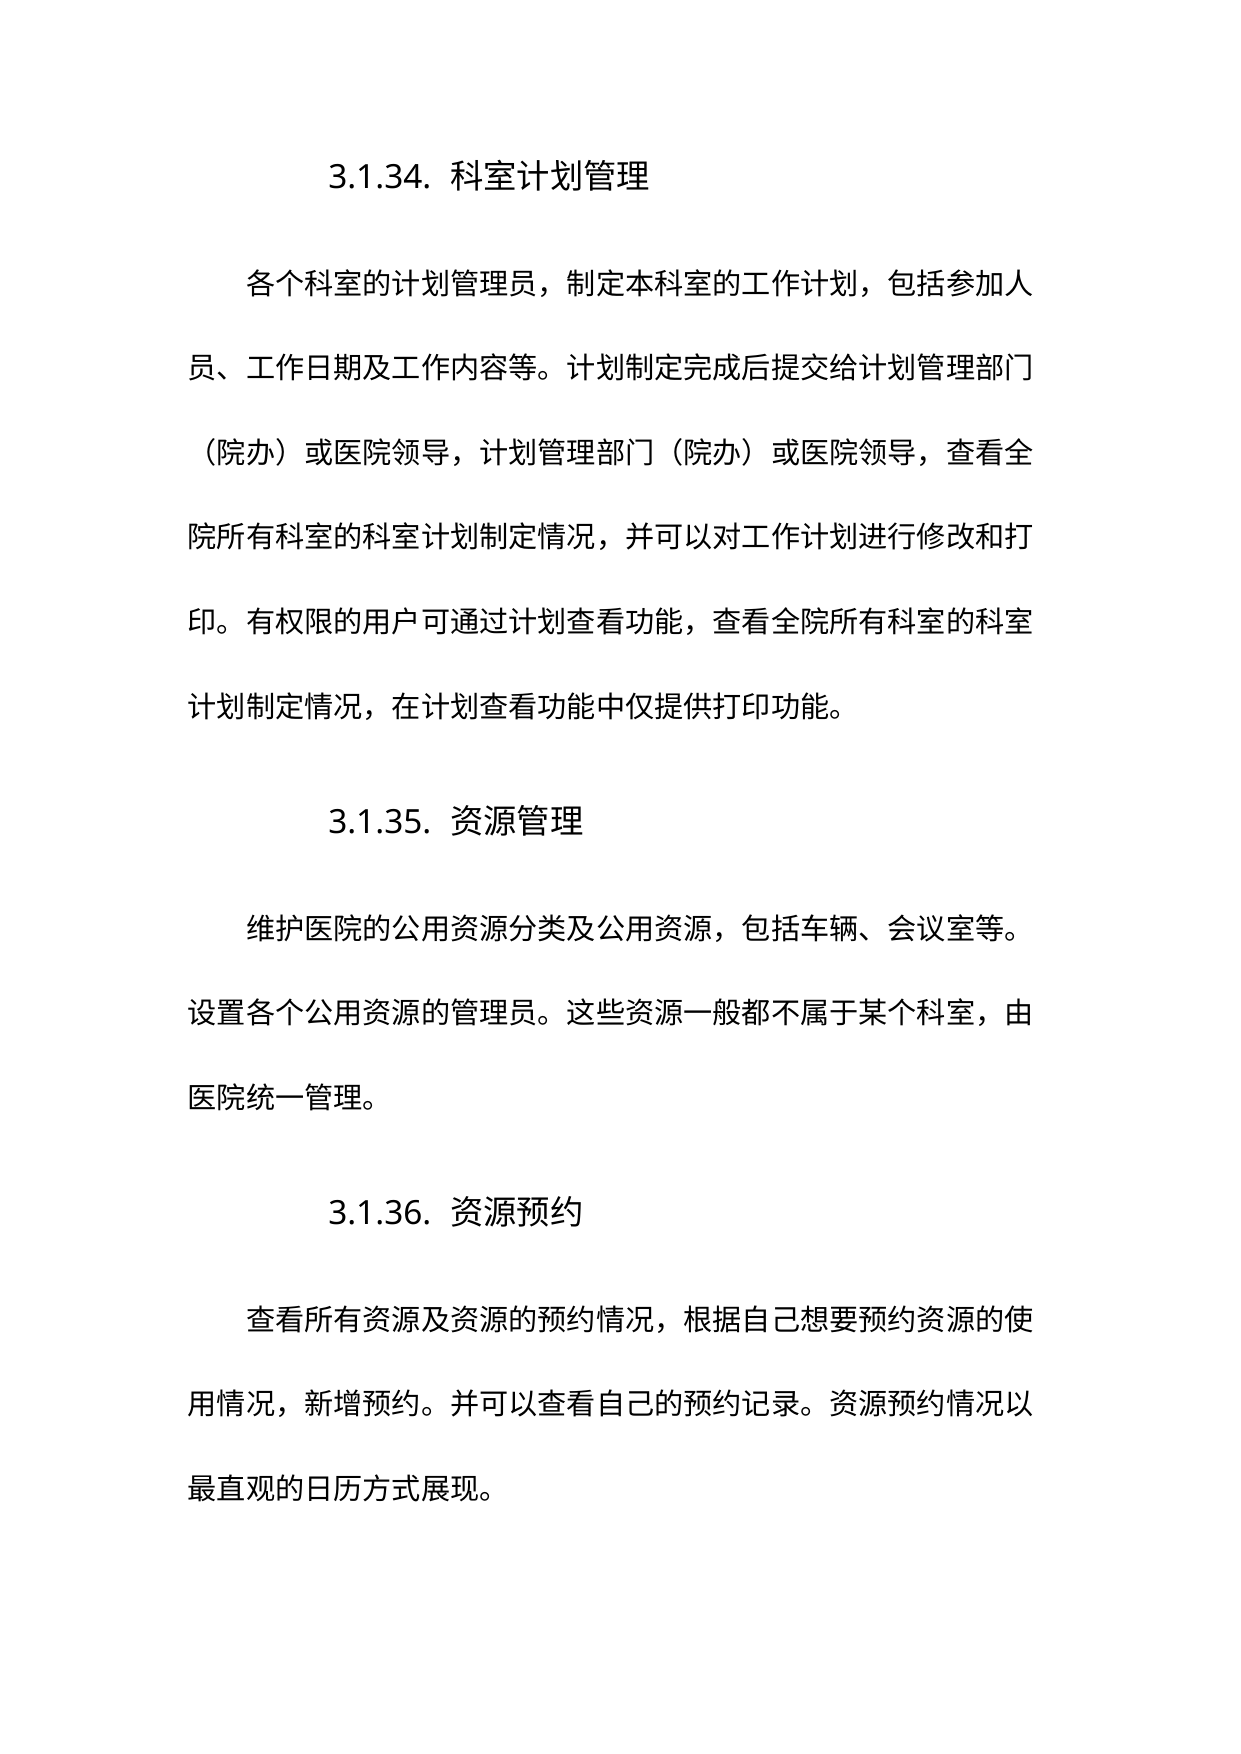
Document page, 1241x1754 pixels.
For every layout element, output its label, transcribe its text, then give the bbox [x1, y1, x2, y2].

text 查看所有资源及资源的预约情况，根据自己想要预约资源的使用情况，新增预约。并可以查看自己的预约记录。资源预约情况以最直观的日历方式展现。 [187, 1296, 1053, 1508]
subtitle 资源管理 [261, 795, 1053, 843]
subtitle 科室计划管理 [261, 150, 1053, 198]
text 各个科室的计划管理员，制定本科室的工作计划，包括参加人员、工作日期及工作内容等。计划制定完成后提交给计划管理部门（院办）或医院领导，计划管理部门（院办）或医院领导，查看全院所有科室的科室计划制定情况，并可以对工作计划进行修改和打印。有权限的用户可通过计划查看功能，查看全院所有科室的科室计划制定情况，在计划查看功能中仅提供打印功能。 [187, 260, 1053, 726]
subtitle 资源预约 [261, 1186, 1053, 1234]
text 维护医院的公用资源分类及公用资源，包括车辆、会议室等。设置各个公用资源的管理员。这些资源一般都不属于某个科室，由医院统一管理。 [187, 905, 1053, 1117]
